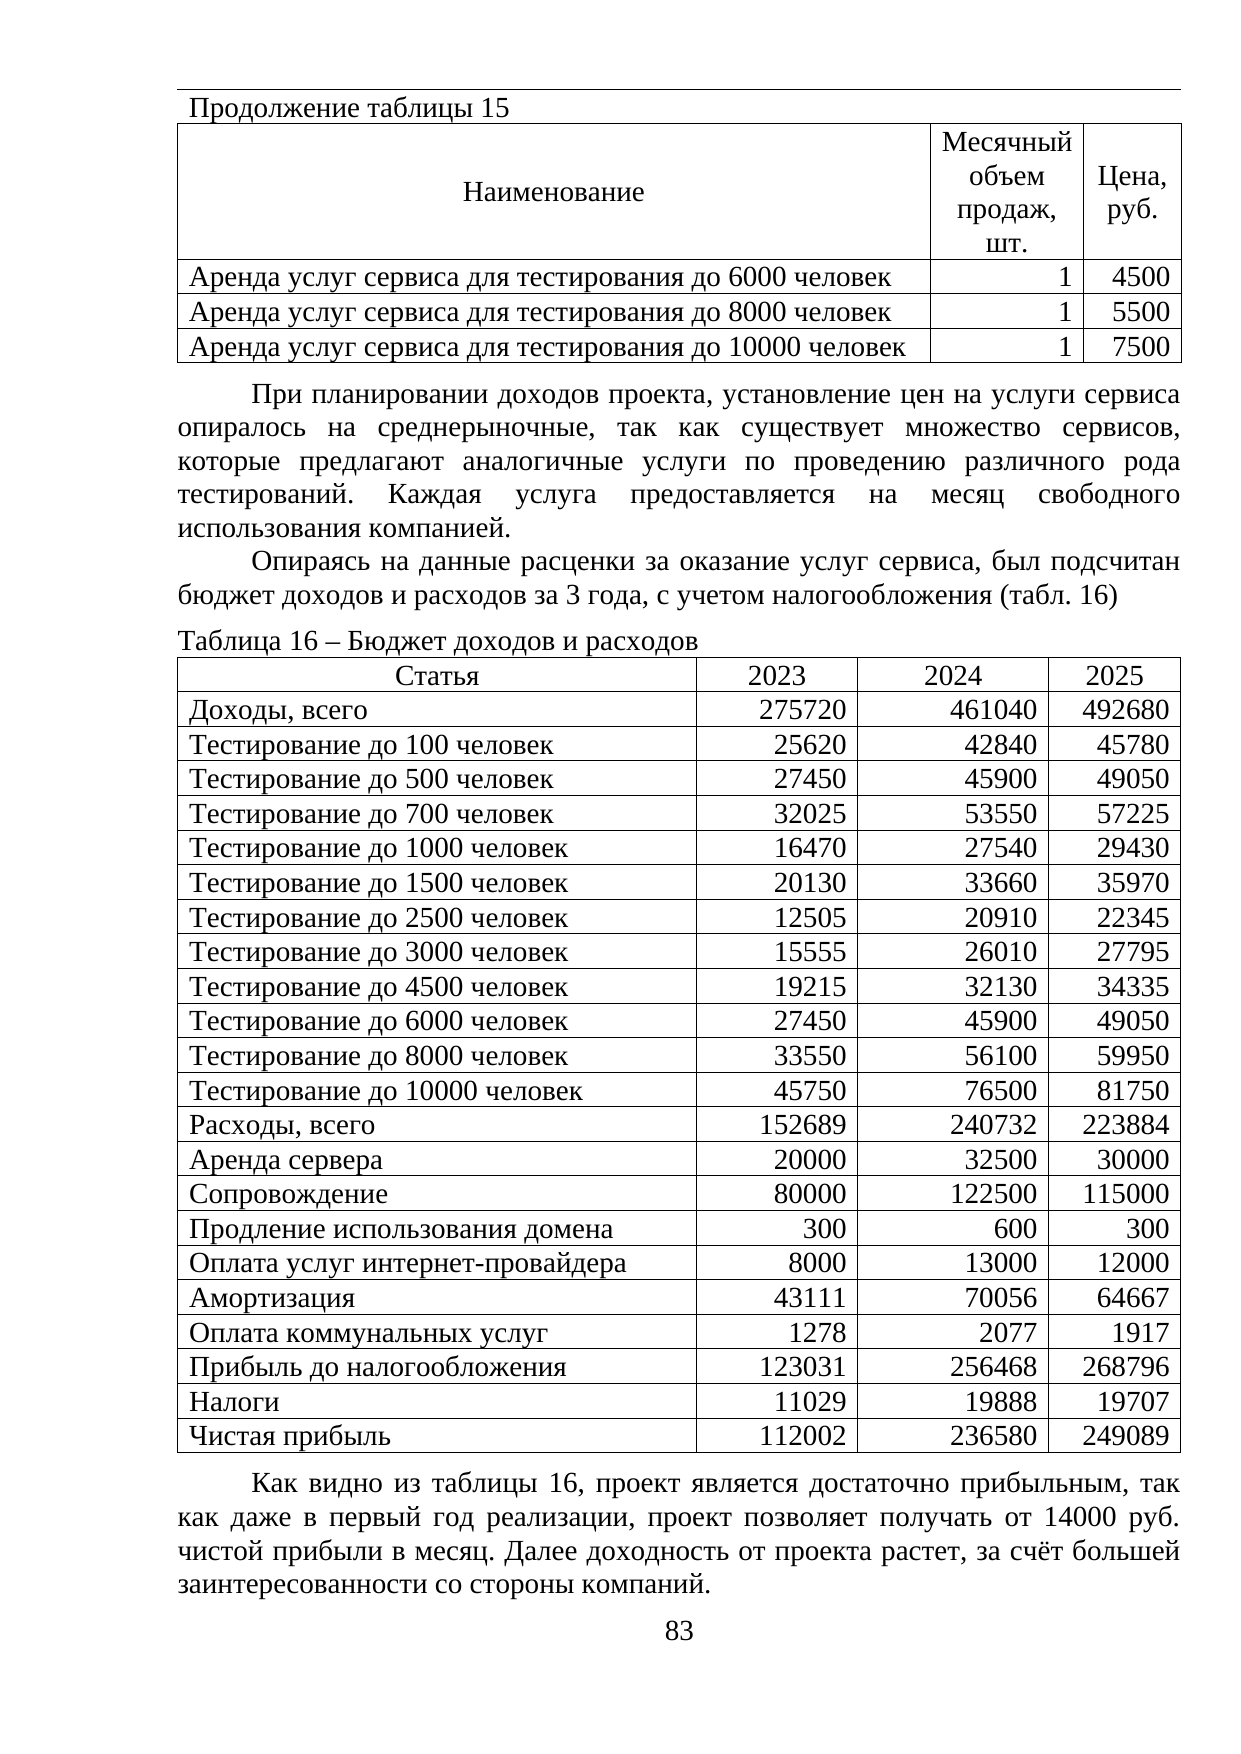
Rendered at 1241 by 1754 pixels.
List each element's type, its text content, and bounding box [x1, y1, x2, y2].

table_cell 32130 [858, 969, 1048, 1002]
table_cell Продолжение таблицы 15 [177, 90, 1181, 123]
table_cell 27450 [697, 1004, 857, 1037]
table_cell 1 [931, 294, 1083, 328]
table_cell Прибыль до налогообложения [178, 1349, 696, 1383]
table_cell 33550 [697, 1038, 857, 1072]
table_cell 13000 [858, 1246, 1048, 1279]
table_cell 22345 [1049, 900, 1180, 933]
table_header Статья [178, 658, 696, 691]
table_cell Аренда услуг сервиса для тестирования до 8000 человек [178, 294, 930, 328]
table_cell 300 [1049, 1211, 1180, 1244]
table_cell 43111 [697, 1280, 857, 1314]
table_cell Чистая прибыль [178, 1419, 696, 1452]
table_cell Тестирование до 10000 человек [178, 1073, 696, 1106]
table_cell 240732 [858, 1107, 1048, 1141]
table_cell 45900 [858, 761, 1048, 795]
table_cell Цена, руб. [1084, 124, 1181, 258]
table_cell 5500 [1084, 294, 1181, 328]
table_cell 26010 [858, 934, 1048, 968]
table_cell 45780 [1049, 727, 1180, 760]
table_cell 152689 [697, 1107, 857, 1141]
table_cell 45900 [858, 1004, 1048, 1037]
list Как видно из таблицы 16, проект является достаточно прибыльным, так как даже в первый год реализации, проект позволяет получать от 14000 руб. чистой прибыли в месяц. Далее доходность от проекта растет, за счёт большей заинтересованности со стороны компаний. [177, 1466, 1181, 1600]
table_cell 492680 [1049, 692, 1180, 726]
table_cell 236580 [858, 1419, 1048, 1452]
table_cell 2077 [858, 1315, 1048, 1348]
table_cell 20130 [697, 865, 857, 899]
table_cell 19707 [1049, 1384, 1180, 1417]
table_cell 30000 [1049, 1142, 1180, 1175]
table_cell 33660 [858, 865, 1048, 899]
table_cell 16470 [697, 831, 857, 864]
table_cell Продление использования домена [178, 1211, 696, 1244]
table_cell Расходы, всего [178, 1107, 696, 1141]
table_cell 35970 [1049, 865, 1180, 899]
table_header 2023 [697, 658, 857, 691]
table_cell 249089 [1049, 1419, 1180, 1452]
table_cell 600 [858, 1211, 1048, 1244]
table_cell 19888 [858, 1384, 1048, 1417]
table_cell Тестирование до 4500 человек [178, 969, 696, 1002]
table_cell Аренда услуг сервиса для тестирования до 10000 человек [178, 329, 930, 362]
table_cell 300 [697, 1211, 857, 1244]
table_cell 1917 [1049, 1315, 1180, 1348]
table_cell 42840 [858, 727, 1048, 760]
table_cell 12505 [697, 900, 857, 933]
table_cell 123031 [697, 1349, 857, 1383]
table_cell Тестирование до 500 человек [178, 761, 696, 795]
table_cell Амортизация [178, 1280, 696, 1314]
table_cell Аренда услуг сервиса для тестирования до 6000 человек [178, 260, 930, 293]
table_cell 59950 [1049, 1038, 1180, 1072]
table_cell Месячный объем продаж, шт. [931, 124, 1083, 258]
table_cell 49050 [1049, 761, 1180, 795]
table_cell 34335 [1049, 969, 1180, 1002]
table_cell Тестирование до 1500 человек [178, 865, 696, 899]
table_cell Тестирование до 700 человек [178, 796, 696, 829]
table_header 2025 [1049, 658, 1180, 691]
table_cell Тестирование до 8000 человек [178, 1038, 696, 1072]
table_cell 7500 [1084, 329, 1181, 362]
table_cell Оплата услуг интернет-провайдера [178, 1246, 696, 1279]
table_cell 70056 [858, 1280, 1048, 1314]
table_cell 32025 [697, 796, 857, 829]
table_cell 27450 [697, 761, 857, 795]
table_cell Наименование [178, 124, 930, 258]
table_cell 11029 [697, 1384, 857, 1417]
table_cell 57225 [1049, 796, 1180, 829]
text Таблица 16 – Бюджет доходов и расходов [177, 623, 1181, 657]
table_cell 56100 [858, 1038, 1048, 1072]
table_cell 25620 [697, 727, 857, 760]
table_cell 32500 [858, 1142, 1048, 1175]
table_cell 81750 [1049, 1073, 1180, 1106]
table_cell 1 [931, 260, 1083, 293]
table_cell 76500 [858, 1073, 1048, 1106]
table_cell 268796 [1049, 1349, 1180, 1383]
table_cell 1278 [697, 1315, 857, 1348]
table_cell 122500 [858, 1176, 1048, 1210]
table_cell 12000 [1049, 1246, 1180, 1279]
table_cell 64667 [1049, 1280, 1180, 1314]
table_cell 20910 [858, 900, 1048, 933]
table_cell 461040 [858, 692, 1048, 726]
table_cell 8000 [697, 1246, 857, 1279]
table_cell Тестирование до 3000 человек [178, 934, 696, 968]
list При планировании доходов проекта, установление цен на услуги сервиса опиралось на среднерыночные, так как существует множество сервисов, которые предлагают аналогичные услуги по проведению различного рода тестирований. Каждая услуга предоставляется на месяц свободного использования компанией. [177, 376, 1181, 543]
table_cell 53550 [858, 796, 1048, 829]
table_header 2024 [858, 658, 1048, 691]
list Опираясь на данные расценки за оказание услуг сервиса, был подсчитан бюджет доходов и расходов за 3 года, с учетом налогообложения (табл. 16) [177, 543, 1181, 611]
table_cell 256468 [858, 1349, 1048, 1383]
table_cell 29430 [1049, 831, 1180, 864]
table_cell 1 [931, 329, 1083, 362]
table_cell 115000 [1049, 1176, 1180, 1210]
table_cell 27795 [1049, 934, 1180, 968]
table_cell 80000 [697, 1176, 857, 1210]
table_cell 223884 [1049, 1107, 1180, 1141]
table_cell Доходы, всего [178, 692, 696, 726]
table_cell Тестирование до 6000 человек [178, 1004, 696, 1037]
table_cell Оплата коммунальных услуг [178, 1315, 696, 1348]
table_cell 112002 [697, 1419, 857, 1452]
table_cell 20000 [697, 1142, 857, 1175]
table_cell Тестирование до 2500 человек [178, 900, 696, 933]
table_cell Тестирование до 1000 человек [178, 831, 696, 864]
table_cell 45750 [697, 1073, 857, 1106]
table_cell Тестирование до 100 человек [178, 727, 696, 760]
table_cell 49050 [1049, 1004, 1180, 1037]
table_cell 27540 [858, 831, 1048, 864]
table_cell 4500 [1084, 260, 1181, 293]
table_cell 15555 [697, 934, 857, 968]
table_cell Сопровождение [178, 1176, 696, 1210]
table_cell 19215 [697, 969, 857, 1002]
table_cell Аренда сервера [178, 1142, 696, 1175]
table_cell Налоги [178, 1384, 696, 1417]
table_cell 275720 [697, 692, 857, 726]
